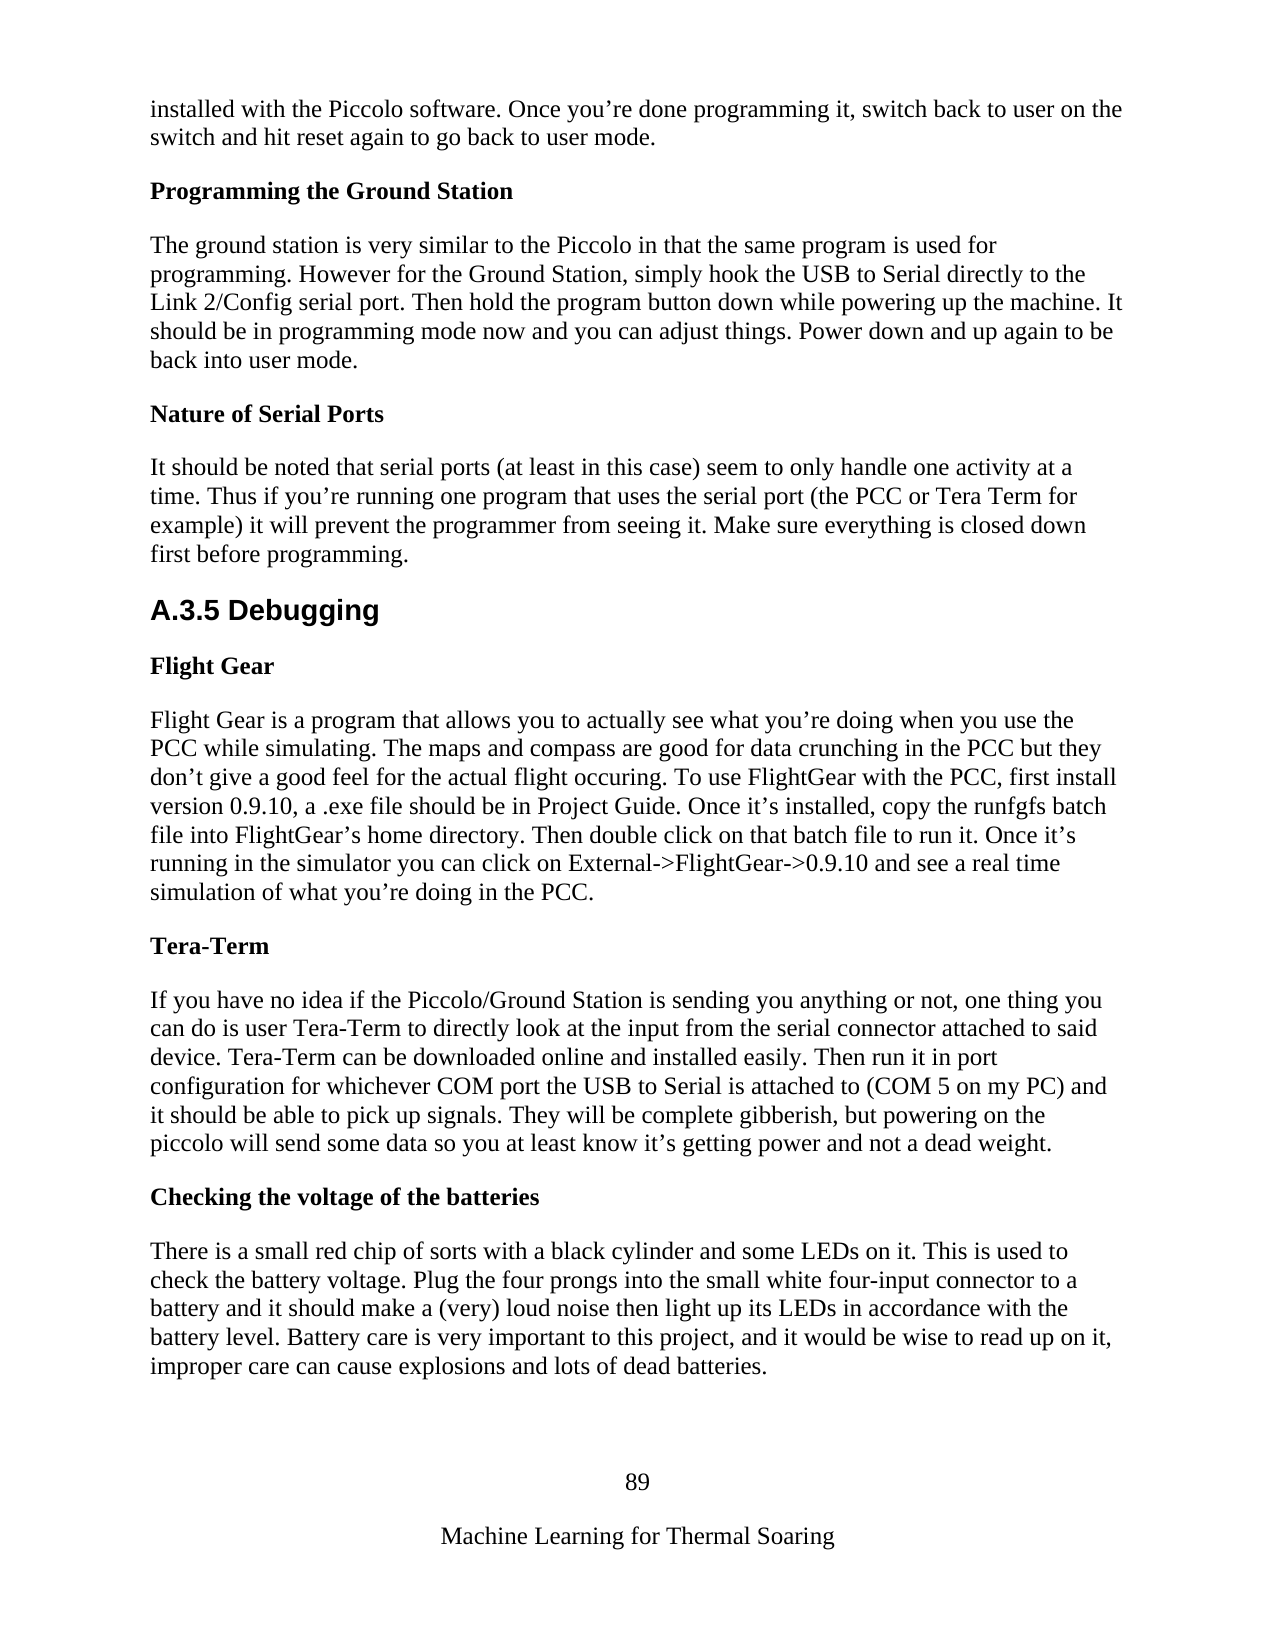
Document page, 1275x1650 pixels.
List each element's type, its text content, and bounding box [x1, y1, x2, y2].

subtitle A.3.5 Debugging [150, 592, 1125, 626]
text It should be noted that serial ports (at least in this case) seem to only handle one activity at a time. Thus if you’re running one program that uses the serial port (the PCC or Tera Term for example) it will prevent the programmer from seeing it. Make sure everything is closed down first before programming. [150, 452, 1125, 567]
text If you have no idea if the Piccolo/Ground Station is sending you anything or not, one thing you can do is user Tera-Term to directly look at the input from the serial connector attached to said device. Tera-Term can be downloaded online and installed easily. Then run it in port configuration for whichever COM port the USB to Serial is attached to (COM 5 on my PC) and it should be able to pick up signals. They will be complete gibberish, but powering on the piccolo will send some data so you at least know it’s getting power and not a dead weight. [150, 985, 1125, 1157]
text There is a small red chip of sorts with a black cylinder and some LEDs on it. This is used to check the battery voltage. Plug the four prongs into the small white four-input connector to a battery and it should make a (very) loud noise then light up its LEDs in accordance with the battery level. Battery care is very important to this project, and it would be wise to read up on it, improper care can cause explosions and lots of dead batteries. [150, 1236, 1125, 1380]
text Programming the Ground Station [150, 176, 1125, 205]
text The ground station is very similar to the Piccolo in that the same program is used for programming. However for the Ground Station, simply hook the USB to Serial directly to the Link 2/Config serial port. Then hold the program button down while powering up the machine. It should be in programming mode now and you can adjust things. Power down and up again to be back into user mode. [150, 230, 1125, 374]
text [150, 94, 1125, 151]
text Nature of Serial Ports [150, 399, 1125, 427]
text Checking the voltage of the batteries [150, 1182, 1125, 1211]
text Tera-Term [150, 931, 1125, 960]
text Flight Gear is a program that allows you to actually see what you’re doing when you use the PCC while simulating. The maps and compass are good for data crunching in the PCC but they don’t give a good feel for the actual flight occuring. To use FlightGear with the PCC, first install version 0.9.10, a .exe file should be in Project Guide. Once it’s installed, copy the runfgfs batch file into FlightGear’s home directory. Then double click on that batch file to run it. Once it’s running in the simulator you can click on External->FlightGear->0.9.10 and see a real time simulation of what you’re doing in the PCC. [150, 705, 1125, 906]
text Flight Gear [150, 651, 1125, 680]
